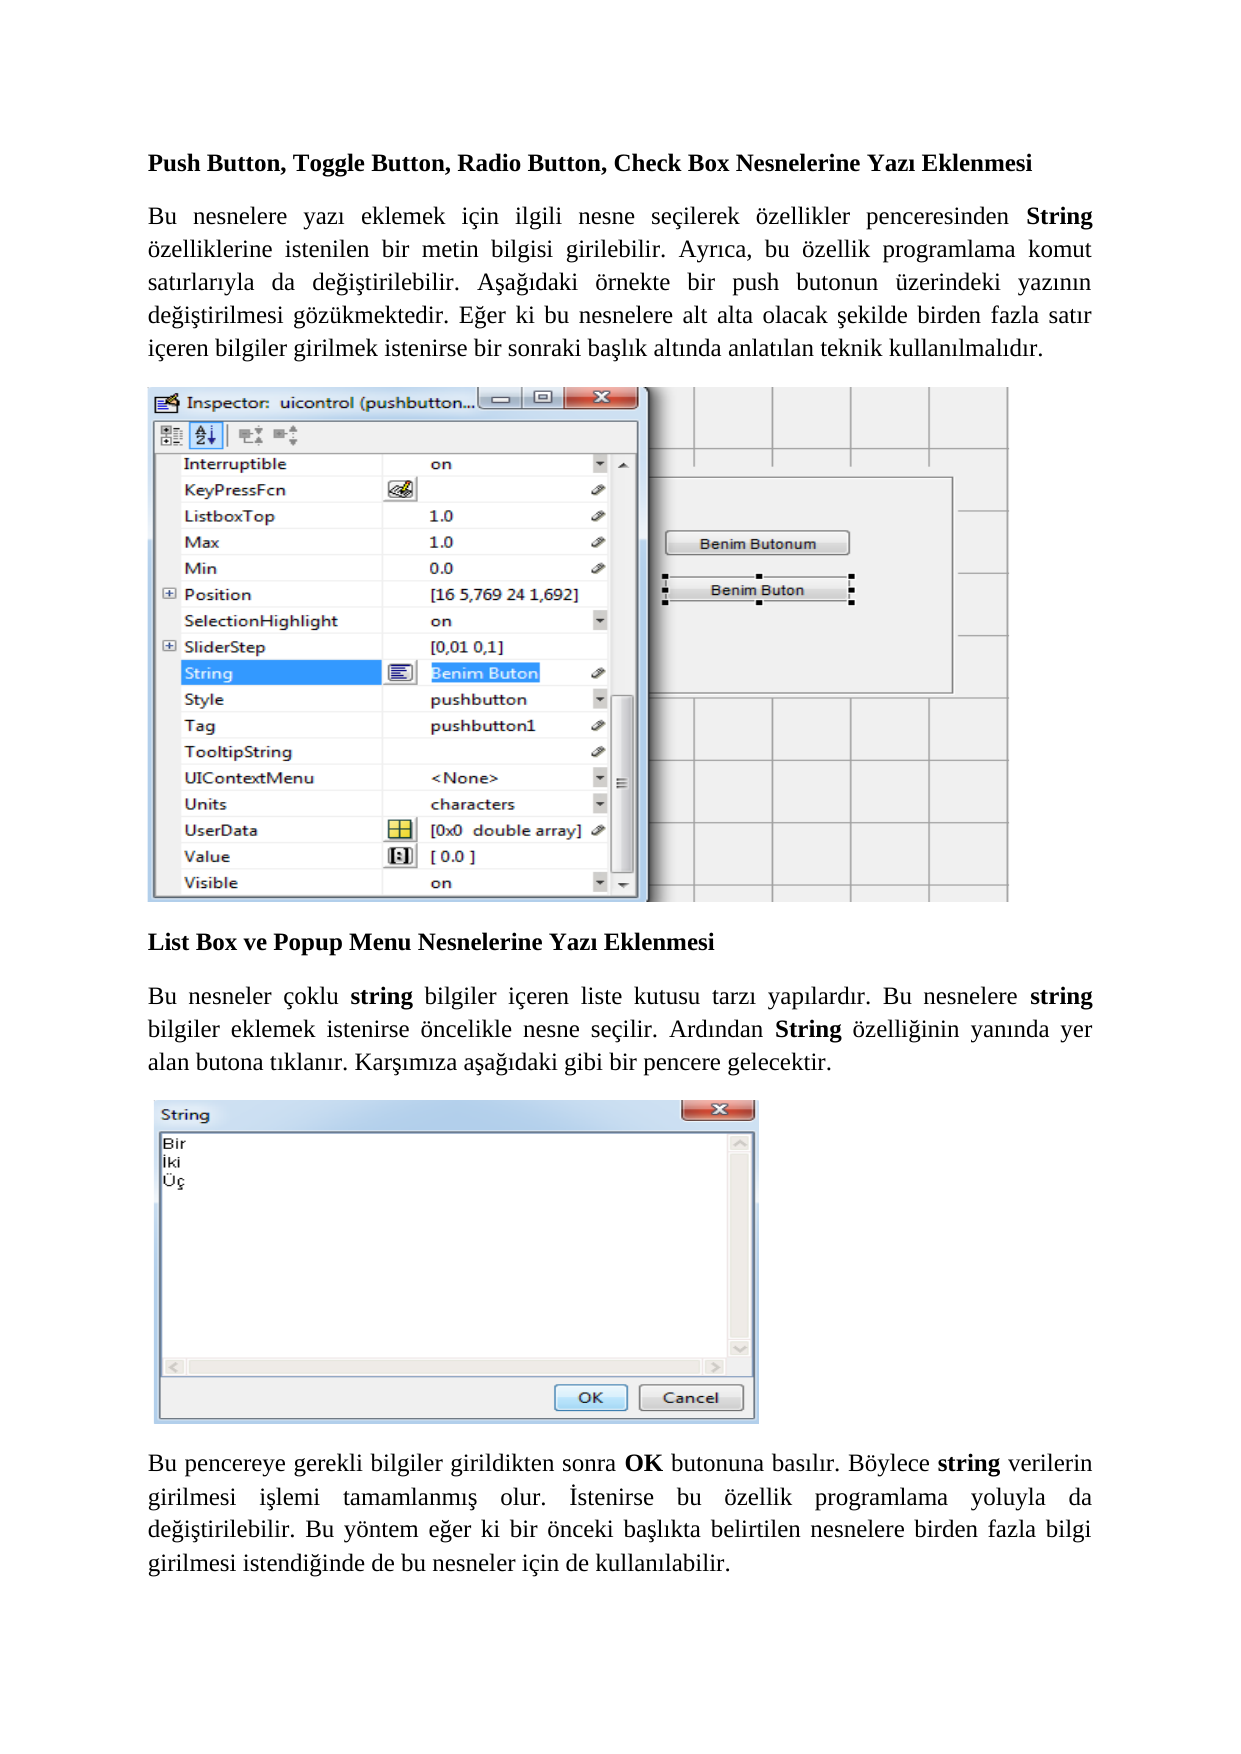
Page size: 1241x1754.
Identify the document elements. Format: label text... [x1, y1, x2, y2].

text Bu pencereye gerekli bilgiler girildikten sonra OK butonuna basılır. Böylece string verilerin girilmesi işlemi tamamlanmış olur. İstenirse bu özellik programlama yoluyla da değiştirilebilir. Bu yöntem eğer ki bir önceki başlıkta belirtilen nesnelere birden fazla bilgi girilmesi istendiğinde de bu nesneler için de kullanılabilir. [148, 1448, 1093, 1576]
text Bu nesneler çoklu string bilgiler içeren liste kutusu tarzı yapılardır. Bu nesnelere string bilgiler eklemek istenirse öncelikle nesne seçilir. Ardından String özelliğinin yanında yer alan butona tıklanır. Karşımıza aşağıdaki gibi bir pencere gelecektir. [148, 981, 1093, 1076]
text Bu nesnelere yazı eklemek için ilgili nesne seçilerek özellikler penceresinden String özelliklerine istenilen bir metin bilgisi girilebilir. Ayrıca, bu özellik programlama komut satırlarıyla da değiştirilebilir. Aşağıdaki örnekte bir push butonun üzerindeki yazının değiştirilmesi gözükmektedir. Eğer ki bu nesnelere alt alta olacak şekilde birden fazla satır içeren bilgiler girilmek istenirse bir sonraki başlık altında anlatılan teknik kullanılmalıdır. [148, 201, 1093, 362]
text Push Button, Toggle Button, Radio Button, Check Box Nesnelerine Yazı Eklenmesi [148, 148, 1093, 176]
picture [147, 387, 1010, 902]
text List Box ve Popup Menu Nesnelerine Yazı Eklenmesi [148, 927, 1093, 956]
picture [153, 1100, 759, 1424]
